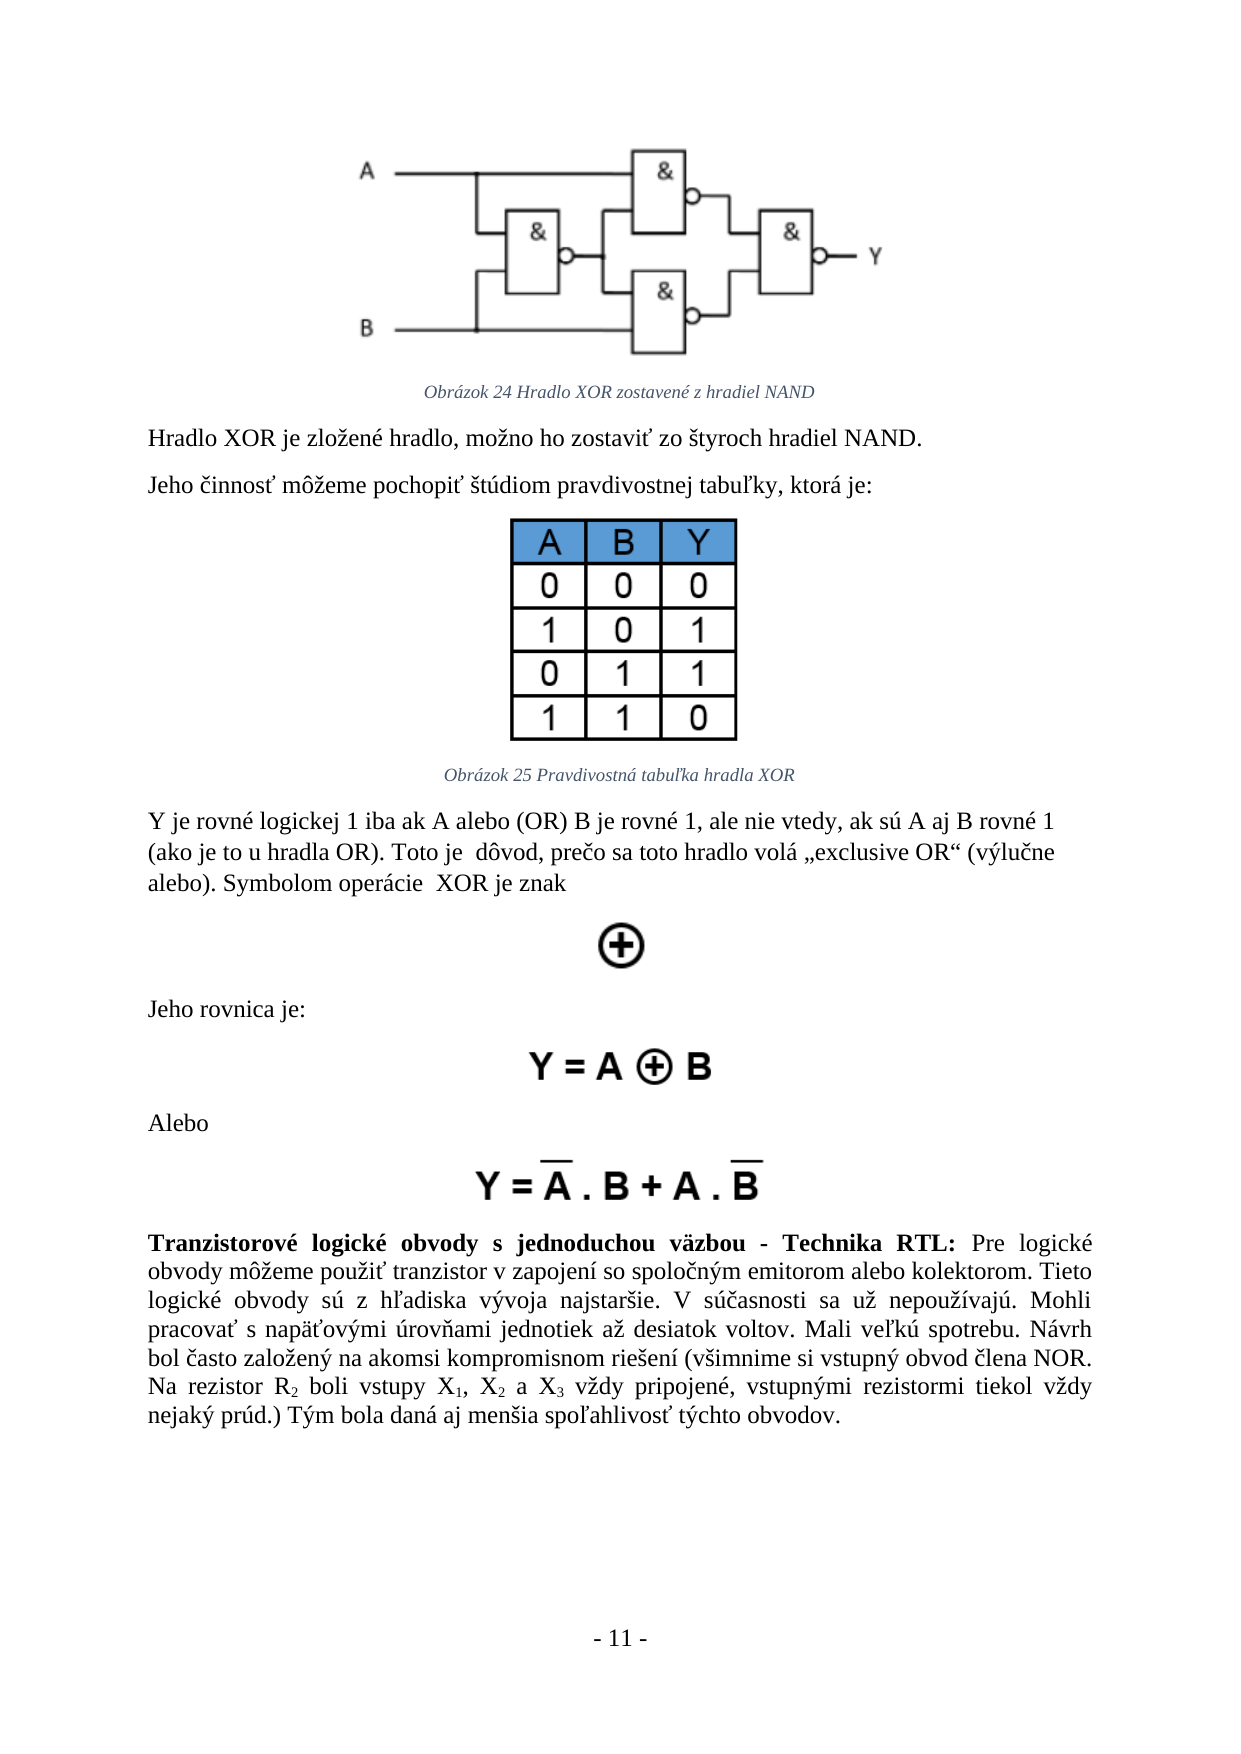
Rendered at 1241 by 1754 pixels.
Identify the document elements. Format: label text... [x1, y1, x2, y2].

text Y je rovné logickej 1 iba ak A alebo (OR) B je rovné 1, ale nie vtedy, ak sú A aj B rovné 1 (ako je to u hradla OR). Toto je dôvod, prečo sa toto hradlo volá „exclusive OR“ (výlučne alebo). Symbolom operácie XOR je znak [148, 806, 1093, 897]
picture [524, 1041, 716, 1090]
picture [350, 147, 890, 362]
text Tranzistorové logické obvody s jednoduchou väzbou - Technika RTL: Pre logické obvody môžeme použiť tranzistor v zapojení so spoločným emitorom alebo kolektorom. Tieto logické obvody sú z hľadiska vývoja najstaršie. V súčasnosti sa už nepoužívajú. Mohli pracovať s napäťovými úrovňami jednotiek až desiatok voltov. Mali veľkú spotrebu. Návrh bol často založený na akomsi kompromisnom riešení (všimnime si vstupný obvod člena NOR. Na rezistor R2 boli vstupy X1, X2 a X3 vždy pripojené, vstupnými rezistormi tiekol vždy nejaký prúd.) Tým bola daná aj menšia spoľahlivosť týchto obvodov. [148, 1228, 1093, 1429]
text Alebo [148, 1108, 1093, 1137]
text Jeho rovnica je: [148, 994, 1093, 1023]
text Jeho činnosť môžeme pochopiť štúdiom pravdivostnej tabuľky, ktorá je: [148, 471, 1093, 499]
text Obrázok 24 Hradlo XOR zostavené z hradiel NAND [148, 381, 1093, 402]
picture [589, 915, 651, 975]
text Obrázok 25 Pravdivostná tabuľka hradla XOR [148, 763, 1093, 785]
picture [466, 1156, 774, 1209]
picture [502, 518, 738, 745]
text Hradlo XOR je zložené hradlo, možno ho zostaviť zo štyroch hradiel NAND. [148, 423, 1093, 452]
